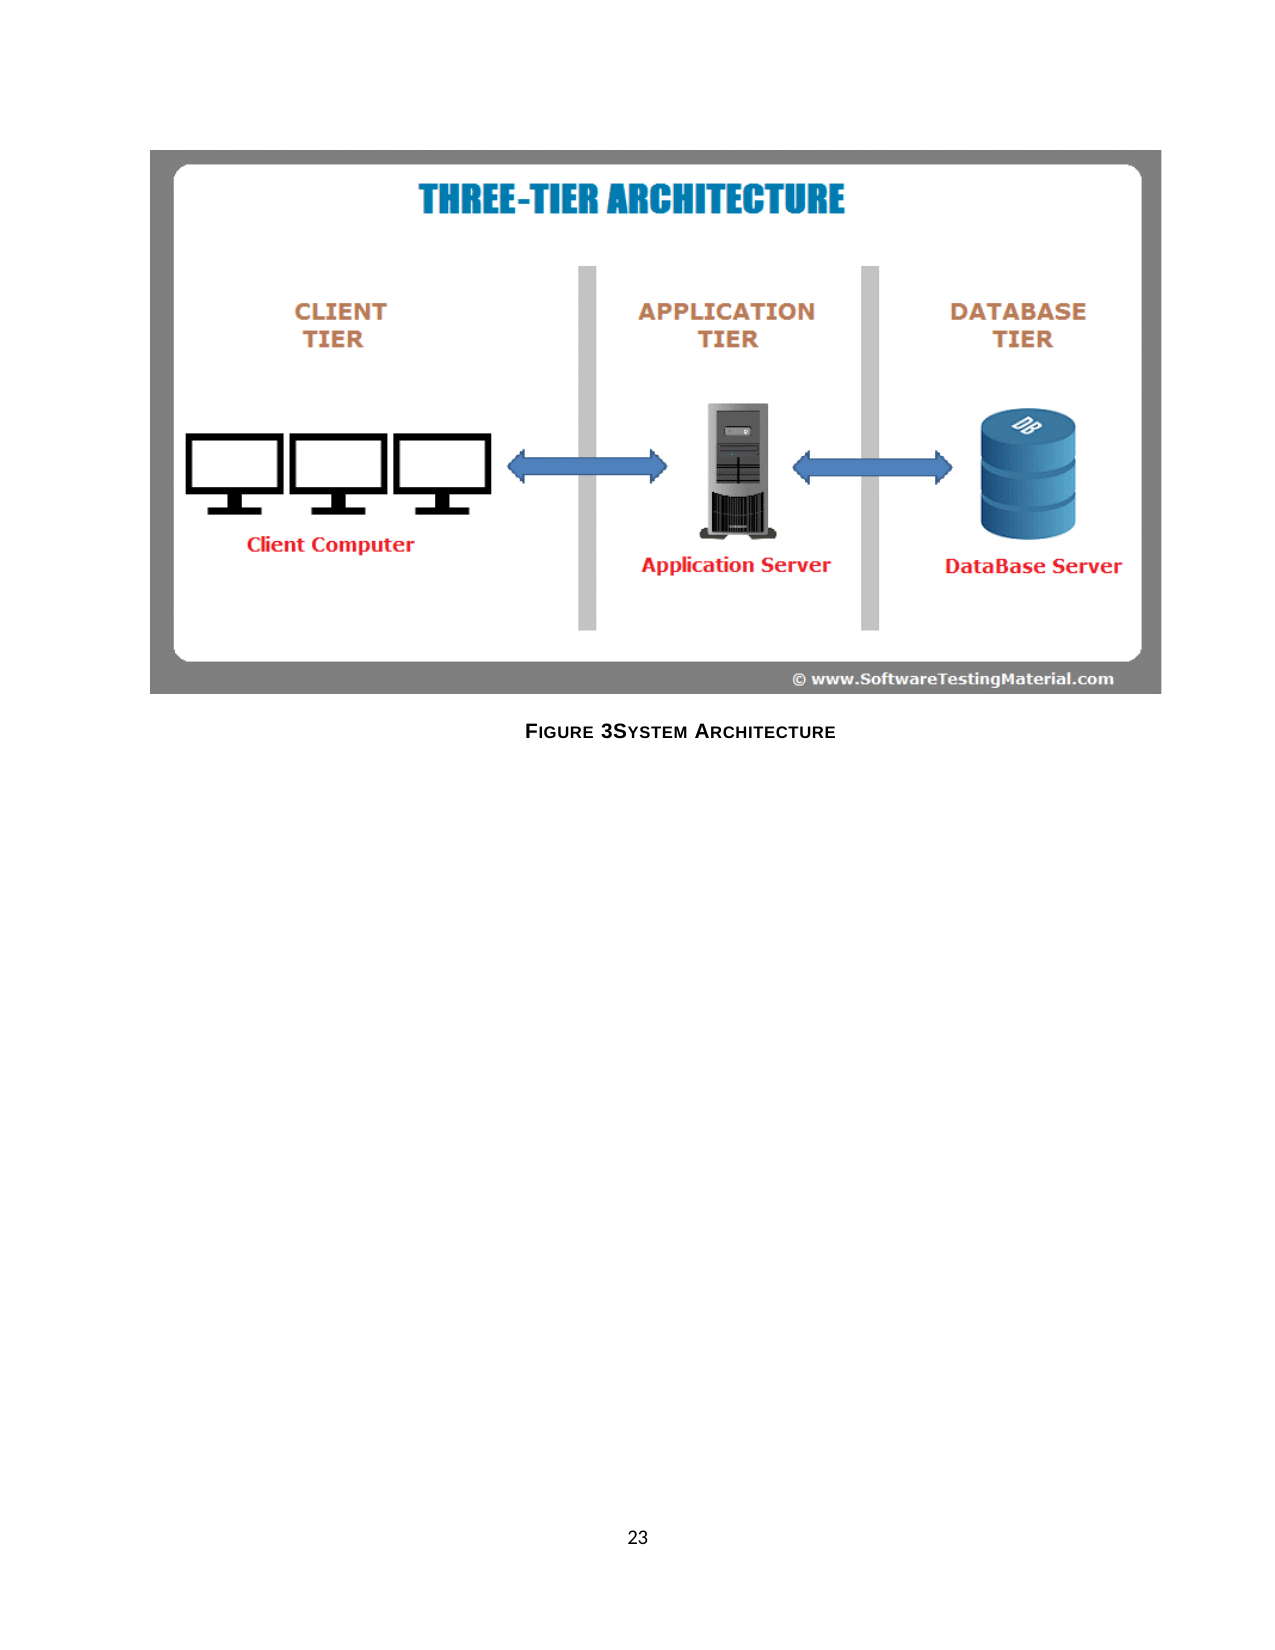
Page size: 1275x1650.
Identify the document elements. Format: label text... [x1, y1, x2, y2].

text Figure 3System Architecture [450, 719, 1125, 743]
picture [150, 150, 1162, 694]
